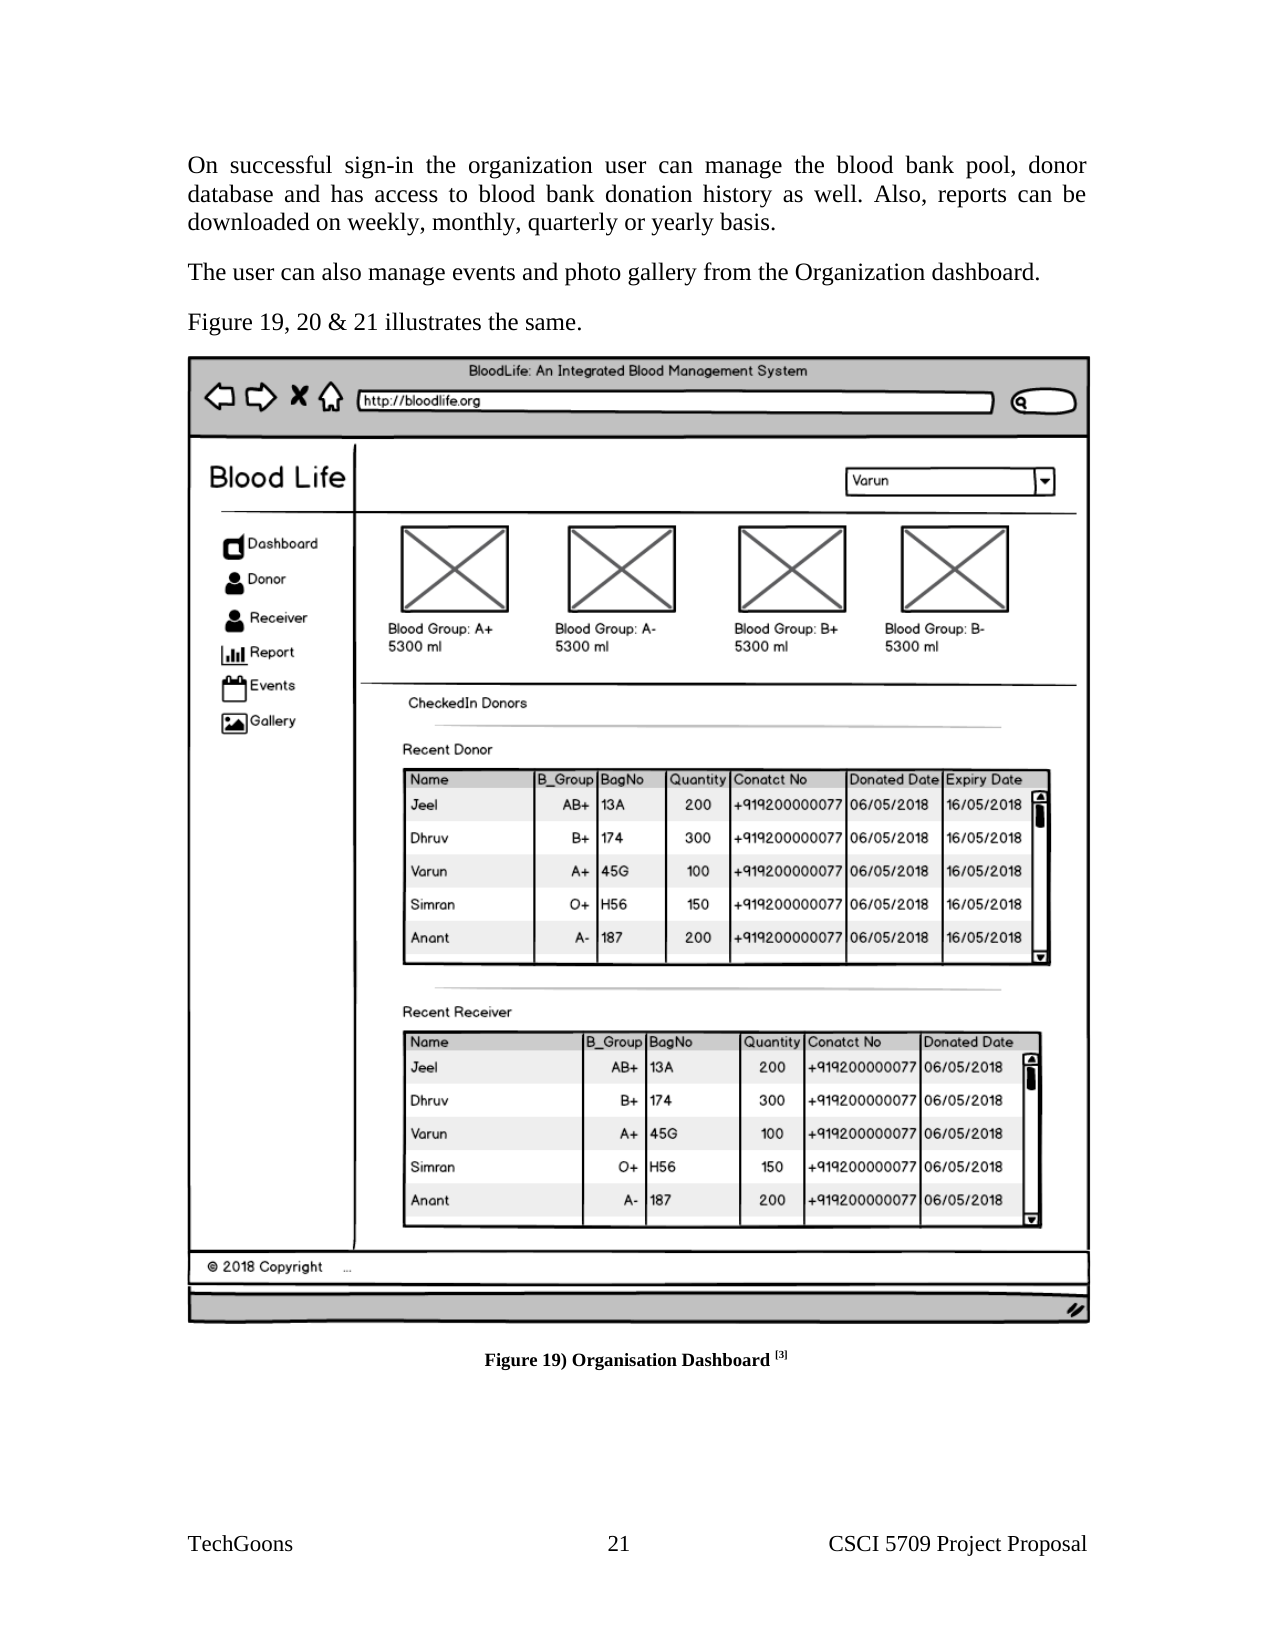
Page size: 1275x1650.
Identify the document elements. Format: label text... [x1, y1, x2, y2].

picture [187, 356, 1091, 1324]
text On successful sign-in the organization user can manage the blood bank pool, donor database and has access to blood bank donation history as well. Also, reports can be downloaded on weekly, monthly, quarterly or yearly basis. [187, 150, 1087, 236]
text Figure 19, 20 & 21 illustrates the same. [187, 307, 1087, 335]
text The user can also manage events and photo gallery from the Organization dashboard. [187, 257, 1087, 286]
